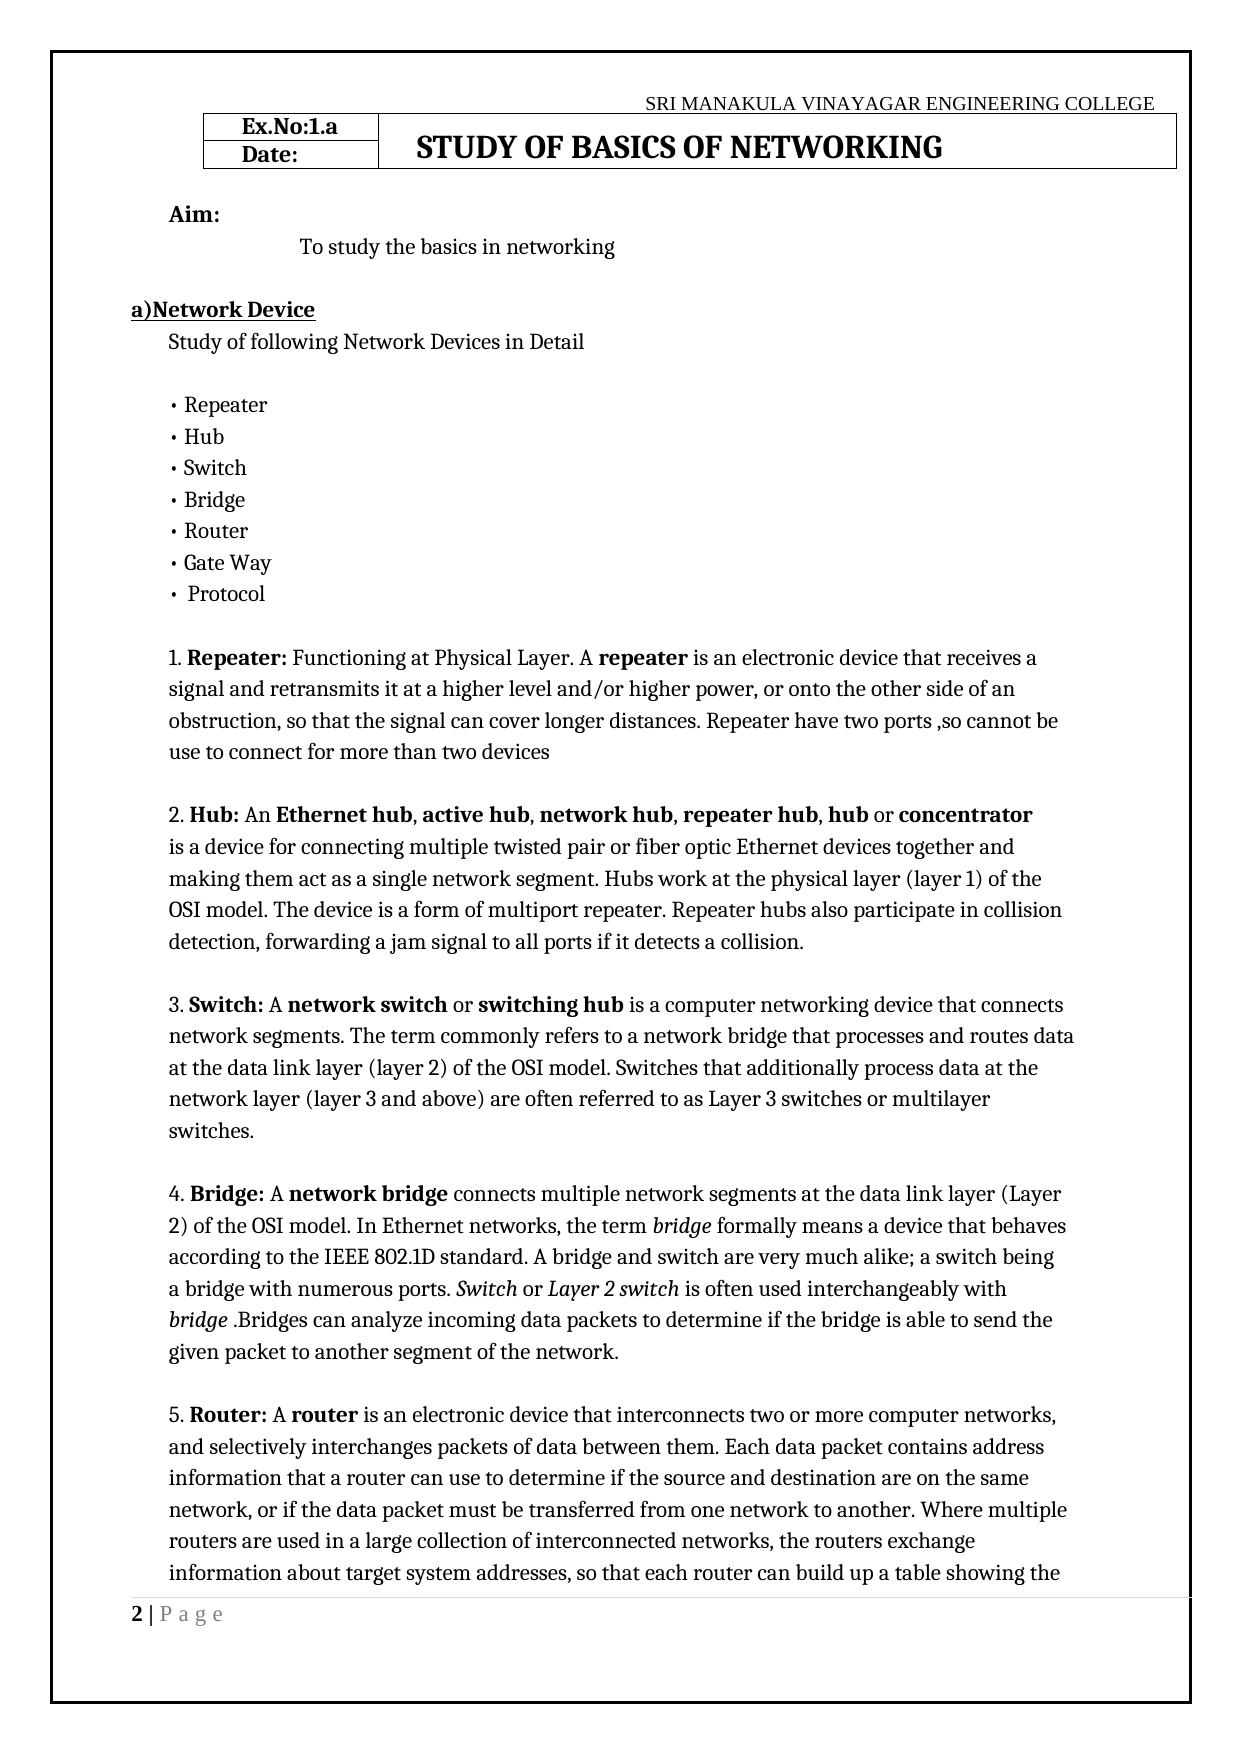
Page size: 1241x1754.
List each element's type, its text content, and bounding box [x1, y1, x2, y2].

text information about target system addresses, so that each router can build up a table showing the [169, 1560, 1189, 1586]
text is a device for connecting multiple twisted pair or fiber optic Ethernet devices together and [169, 834, 1189, 860]
text 1. Repeater: Functioning at Physical Layer. A repeater is an electronic device that receives a [169, 644, 1189, 671]
text 4. Bridge: A network bridge connects multiple network segments at the data link layer (Layer [169, 1181, 1189, 1207]
text To study the basics in networking [169, 234, 1189, 260]
text obstruction, so that the signal can cover longer distances. Repeater have two ports ,so cannot be [169, 707, 1189, 734]
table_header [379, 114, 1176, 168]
text • Hub [169, 423, 1189, 450]
text at the data link layer (layer 2) of the OSI model. Switches that additionally process data at the [169, 1055, 1189, 1081]
text information that a router can use to determine if the source and destination are on the same [169, 1465, 1189, 1491]
text • Switch [169, 455, 1189, 481]
text routers are used in a large collection of interconnected networks, the routers exchange [169, 1528, 1189, 1554]
text 3. Switch: A network switch or switching hub is a computer networking device that connects [169, 992, 1189, 1018]
text • Bridge [169, 487, 1189, 513]
text a)Network Device [131, 297, 1189, 323]
text signal and retransmits it at a higher level and/or higher power, or onto the other side of an [169, 676, 1189, 702]
text 5. Router: A router is an electronic device that interconnects two or more computer networks, [169, 1402, 1189, 1428]
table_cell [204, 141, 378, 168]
text and selectively interchanges packets of data between them. Each data packet contains address [169, 1433, 1189, 1460]
text network, or if the data packet must be transferred from one network to another. Where multiple [169, 1497, 1189, 1523]
text switches. [169, 1118, 1189, 1144]
subtitle Aim: [169, 201, 1189, 228]
text 2) of the OSI model. In Ethernet networks, the term bridge formally means a device that behaves [169, 1212, 1189, 1239]
text OSI model. The device is a form of multiport repeater. Repeater hubs also participate in collision [169, 897, 1189, 923]
text detection, forwarding a jam signal to all ports if it detects a collision. [169, 928, 1189, 955]
list Protocol [169, 581, 1189, 608]
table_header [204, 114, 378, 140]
text according to the IEEE 802.1D standard. A bridge and switch are very much alike; a switch being [169, 1244, 1189, 1270]
text given packet to another segment of the network. [169, 1339, 1189, 1365]
text • Gate Way [169, 550, 1189, 576]
text network segments. The term commonly refers to a network bridge that processes and routes data [169, 1023, 1189, 1049]
text 2. Hub: An Ethernet hub, active hub, network hub, repeater hub, hub or concentrator [169, 802, 1189, 828]
text • Repeater [169, 392, 1189, 418]
text bridge .Bridges can analyze incoming data packets to determine if the bridge is able to send the [169, 1307, 1189, 1333]
text making them act as a single network segment. Hubs work at the physical layer (layer 1) of the [169, 865, 1189, 892]
text a bridge with numerous ports. Switch or Layer 2 switch is often used interchangeably with [169, 1276, 1189, 1302]
text • Router [169, 518, 1189, 544]
text use to connect for more than two devices [169, 739, 1189, 765]
text network layer (layer 3 and above) are often referred to as Layer 3 switches or multilayer [169, 1086, 1189, 1113]
text Study of following Network Devices in Detail [169, 329, 1189, 355]
